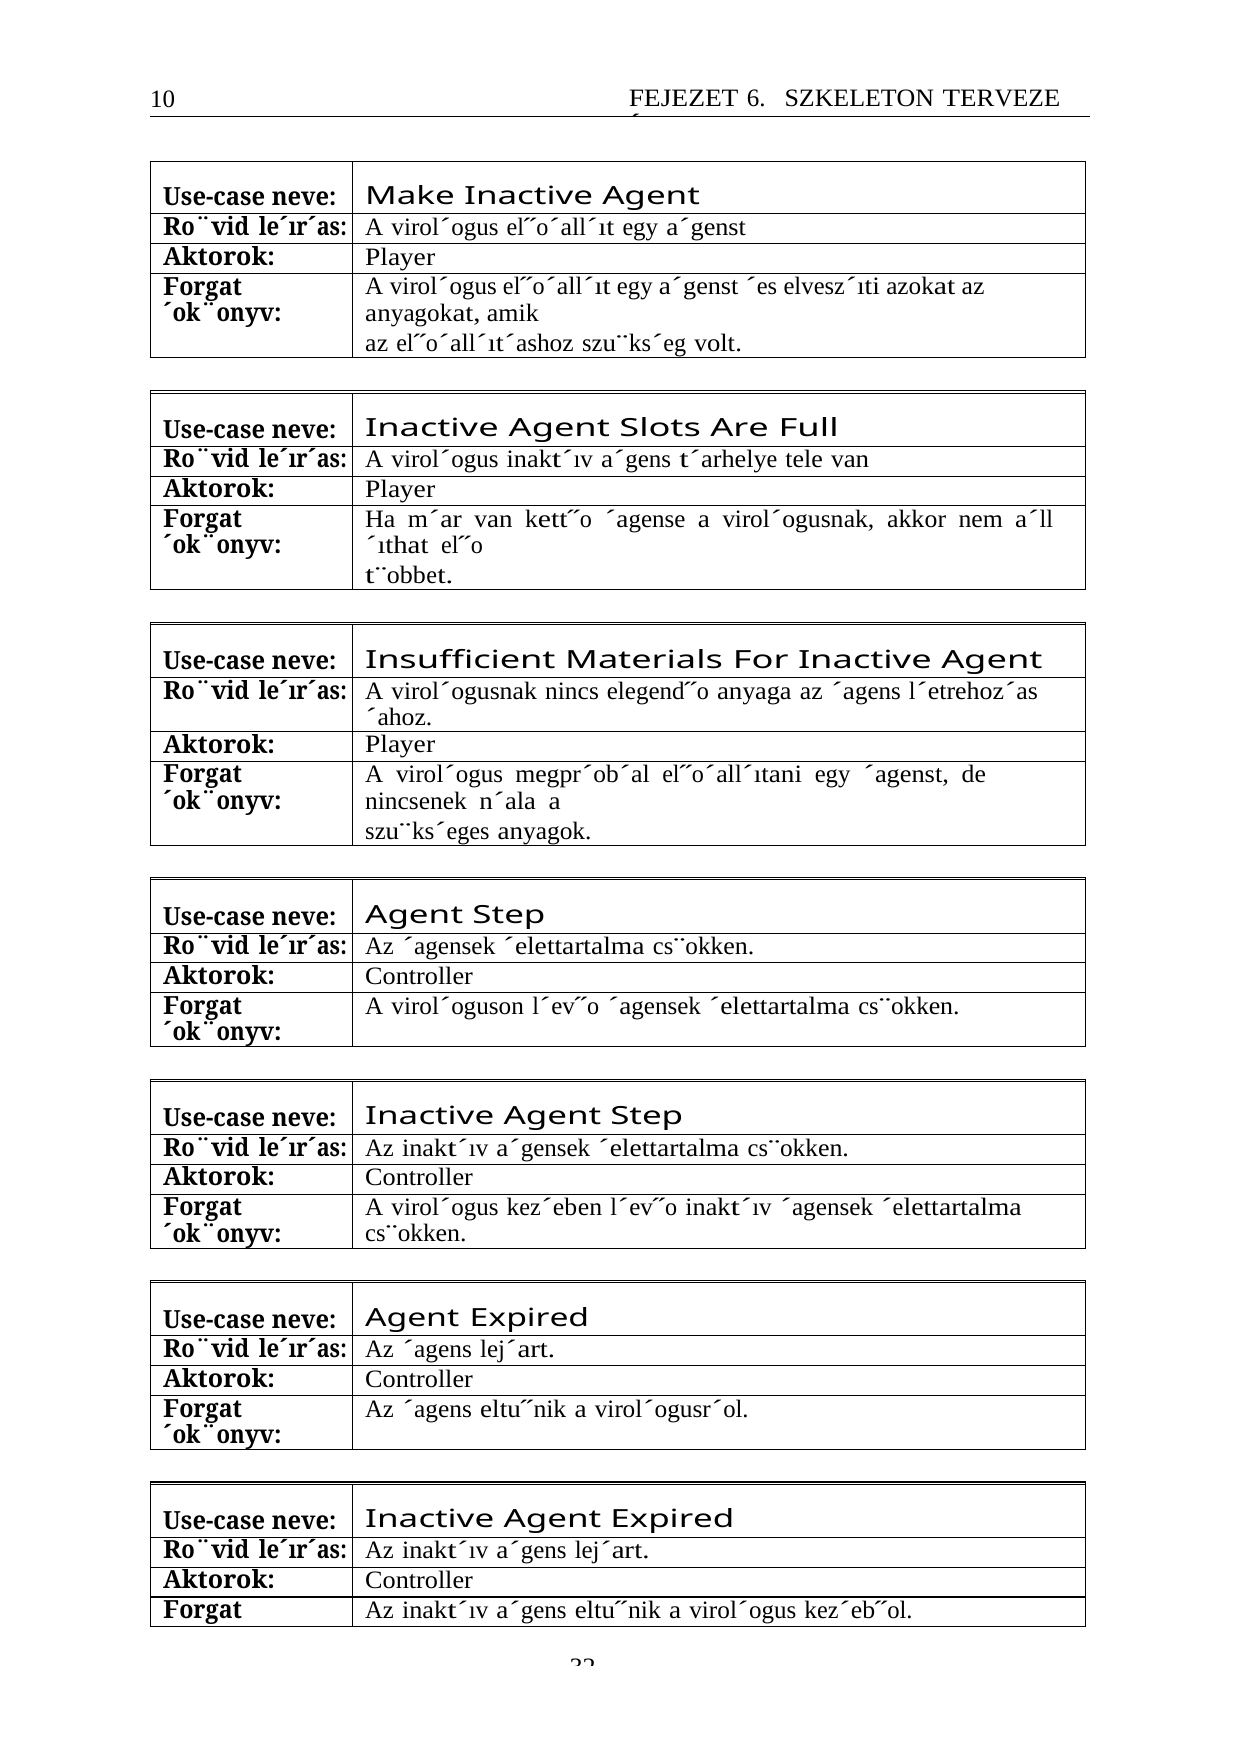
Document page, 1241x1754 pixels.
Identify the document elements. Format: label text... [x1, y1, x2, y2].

table_header Use-case neve: [151, 1485, 352, 1537]
table_cell Az inakt´ıv a´gensek ´elettartalma cs¨okken. [353, 1135, 1085, 1164]
table_cell Aktorok: [151, 477, 352, 505]
table_header Insufficient Materials For Inactive Agent [353, 625, 1085, 677]
table_cell Aktorok: [151, 244, 352, 273]
table_cell Forgat´ok¨onyv: [151, 1195, 352, 1247]
table_cell Forgat´ok¨onyv: [151, 993, 352, 1046]
table_cell Aktorok: [151, 732, 352, 761]
table_header Agent Step [353, 880, 1085, 932]
table_header Make Inactive Agent [353, 162, 1085, 213]
table_cell Forgat´ok¨onyv: [151, 1396, 352, 1449]
table_cell Controller [353, 1366, 1085, 1395]
table_cell Controller [353, 1568, 1085, 1596]
table_cell Ro¨vid le´ır´as: [151, 1135, 352, 1164]
table_header Agent Expired [353, 1283, 1085, 1335]
table_header Use-case neve: [151, 1283, 352, 1335]
table_header Inactive Agent Step [353, 1082, 1085, 1134]
table_cell A virol´ogusnak nincs elegend˝o anyaga az ´agens l´etrehoz´as´ahoz. [353, 678, 1085, 731]
table_cell Aktorok: [151, 1165, 352, 1193]
table_cell Az ´agens eltu˝nik a virol´ogusr´ol. [353, 1396, 1085, 1449]
table_cell A virol´ogus kez´eben l´ev˝o inakt´ıv ´agensek ´elettartalma cs¨okken. [353, 1195, 1085, 1247]
table_header Use-case neve: [151, 880, 352, 932]
table_cell Ro¨vid le´ır´as: [151, 214, 352, 243]
table_header Use-case neve: [151, 162, 352, 213]
table_cell A virol´ogus el˝o´all´ıt egy a´genst ´es elvesz´ıti azokat az anyagokat, amik az el˝o´all´ıt´ashoz szu¨ks´eg volt. [353, 274, 1085, 357]
table_cell Aktorok: [151, 1568, 352, 1596]
table_cell Player [353, 732, 1085, 761]
table_cell Ro¨vid le´ır´as: [151, 447, 352, 476]
table_cell Az ´agensek ´elettartalma cs¨okken. [353, 934, 1085, 962]
table_cell Player [353, 477, 1085, 505]
table_header Use-case neve: [151, 394, 352, 446]
table_cell Forgat´ok¨onyv: [151, 274, 352, 357]
table_cell Ha m´ar van kett˝o ´agense a virol´ogusnak, akkor nem a´ll´ıthat el˝o t¨obbet. [353, 506, 1085, 589]
table_cell Aktorok: [151, 1366, 352, 1395]
table_cell Controller [353, 963, 1085, 992]
table_cell Controller [353, 1165, 1085, 1193]
table_cell Ro¨vid le´ır´as: [151, 1336, 352, 1365]
table_header Use-case neve: [151, 1082, 352, 1134]
table_cell Az inakt´ıv a´gens lej´art. [353, 1538, 1085, 1567]
table_cell Forgat´ok¨onyv: [151, 506, 352, 589]
table_cell Ro¨vid le´ır´as: [151, 678, 352, 731]
table_cell A virol´ogus el˝o´all´ıt egy a´genst [353, 214, 1085, 243]
table_cell Az ´agens lej´art. [353, 1336, 1085, 1365]
table_cell Player [353, 244, 1085, 273]
table_header Use-case neve: [151, 625, 352, 677]
table_cell A virol´oguson l´ev˝o ´agensek ´elettartalma cs¨okken. [353, 993, 1085, 1046]
table_header Inactive Agent Slots Are Full [353, 394, 1085, 446]
table_cell Ro¨vid le´ır´as: [151, 1538, 352, 1567]
table_cell Forgat´ok¨onyv: [151, 1598, 352, 1626]
table_cell Ro¨vid le´ır´as: [151, 934, 352, 962]
table_cell A virol´ogus megpr´ob´al el˝o´all´ıtani egy ´agenst, de nincsenek n´ala a szu¨ks´eges anyagok. [353, 762, 1085, 844]
table_cell A virol´ogus inakt´ıv a´gens t´arhelye tele van [353, 447, 1085, 476]
table_header Inactive Agent Expired [353, 1485, 1085, 1537]
table_cell Forgat´ok¨onyv: [151, 762, 352, 844]
table_cell Aktorok: [151, 963, 352, 992]
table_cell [353, 1598, 1085, 1626]
